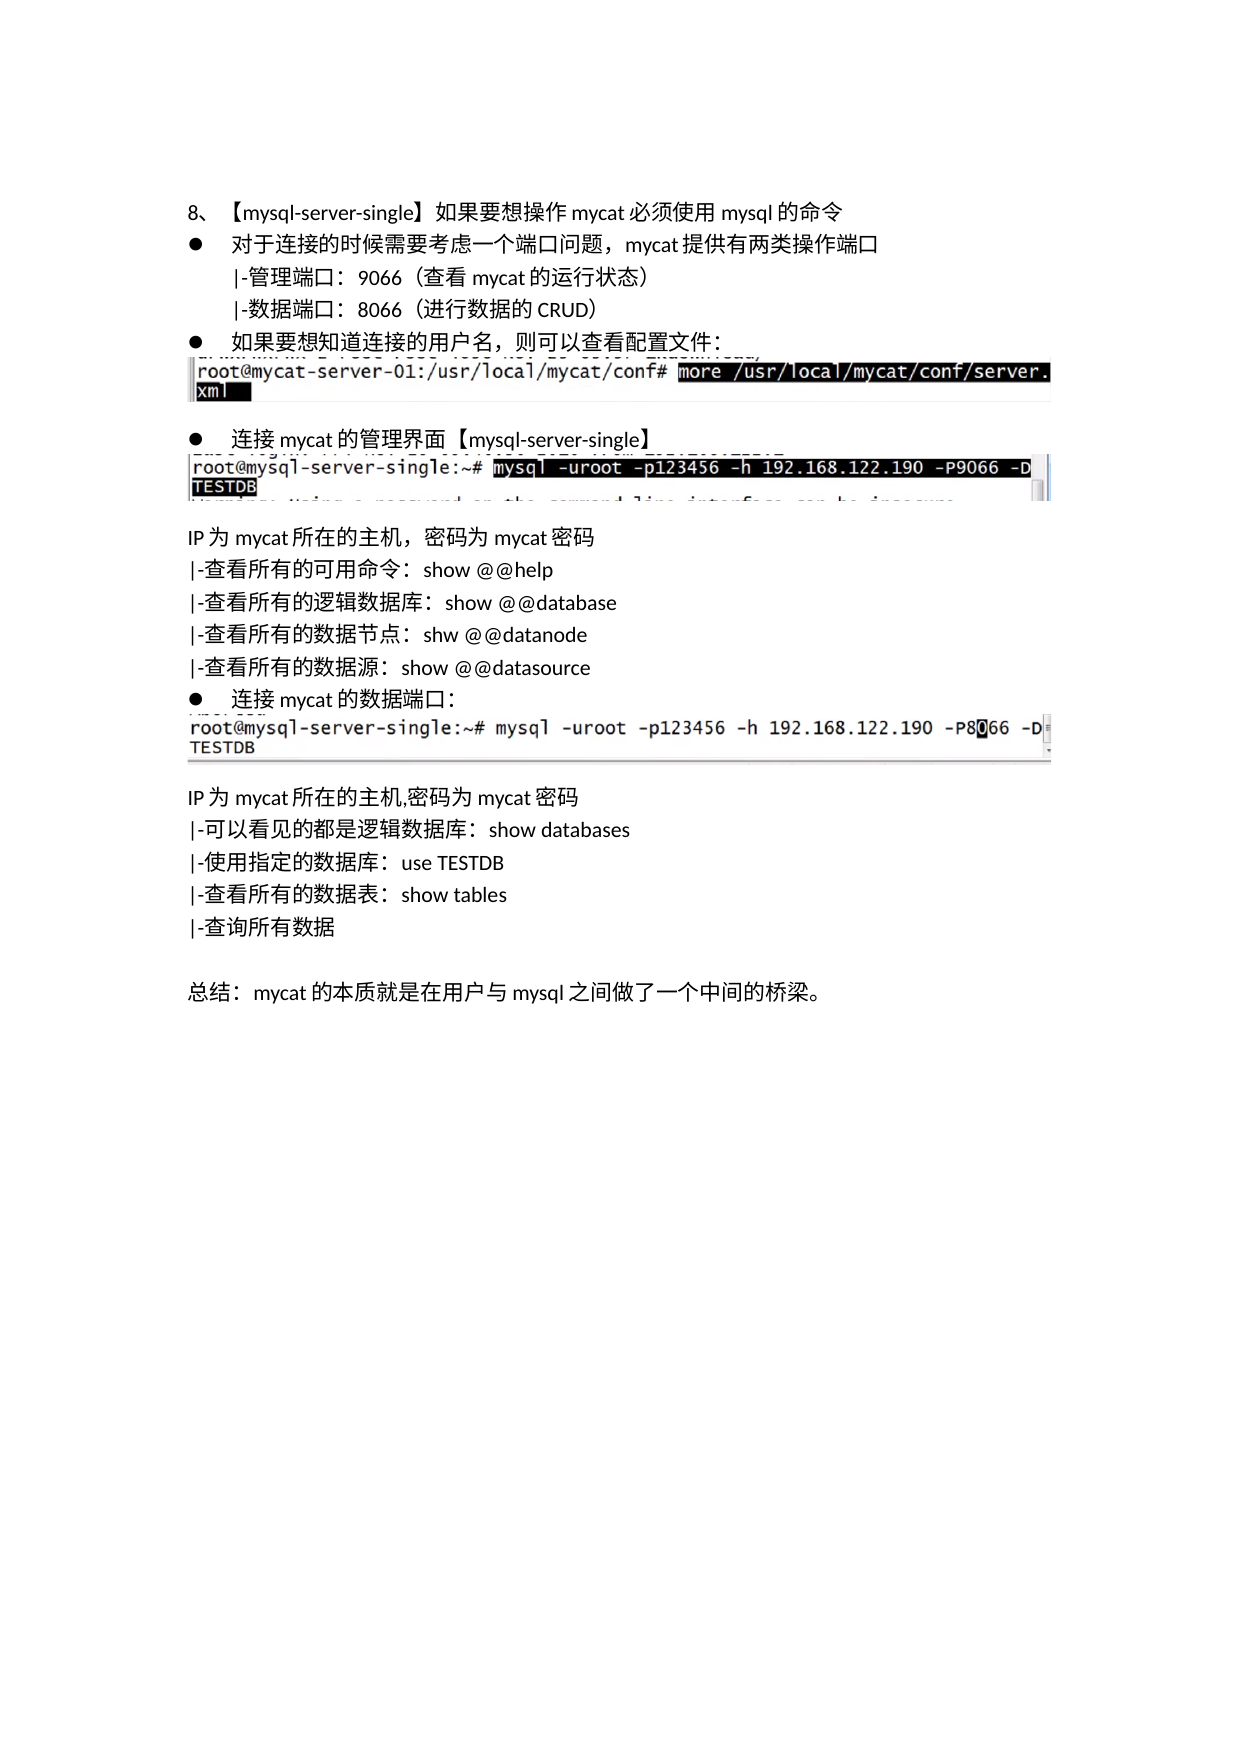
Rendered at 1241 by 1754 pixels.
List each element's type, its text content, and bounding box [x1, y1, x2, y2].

list |-查看所有的可用命令：show @@help [187, 552, 1053, 584]
list 如果要想知道连接的用户名，则可以查看配置文件： [187, 324, 1053, 357]
list IP为mycat所在的主机，密码为mycat密码 [187, 519, 1053, 552]
list |-使用指定的数据库：use TESTDB [187, 844, 1053, 877]
picture [187, 714, 1052, 765]
picture [187, 454, 1051, 501]
list |-查看所有的数据表：show tables [187, 877, 1053, 909]
list 连接mycat的数据端口： [187, 682, 1053, 714]
list 连接mycat的管理界面【mysql-server-single】 [187, 422, 1053, 454]
list |-可以看见的都是逻辑数据库：show databases [187, 812, 1053, 844]
list |-查看所有的数据源：show @@datasource [187, 649, 1053, 682]
list |-查看所有的数据节点：shw @@datanode [187, 617, 1053, 649]
picture [187, 357, 1051, 402]
list 总结：mycat的本质就是在用户与mysql之间做了一个中间的桥梁。 [187, 974, 1053, 1007]
list |-查询所有数据 [187, 909, 1053, 942]
list |-管理端口：9066（查看mycat的运行状态） [187, 259, 1053, 292]
list IP为mycat所在的主机,密码为mycat密码 [187, 779, 1053, 812]
list 对于连接的时候需要考虑一个端口问题，mycat提供有两类操作端口 [187, 227, 1053, 259]
list |-数据端口：8066（进行数据的CRUD） [187, 292, 1053, 324]
list |-查看所有的逻辑数据库：show @@database [187, 584, 1053, 617]
list 【mysql-server-single】如果要想操作mycat必须使用mysql的命令 [187, 194, 1053, 227]
